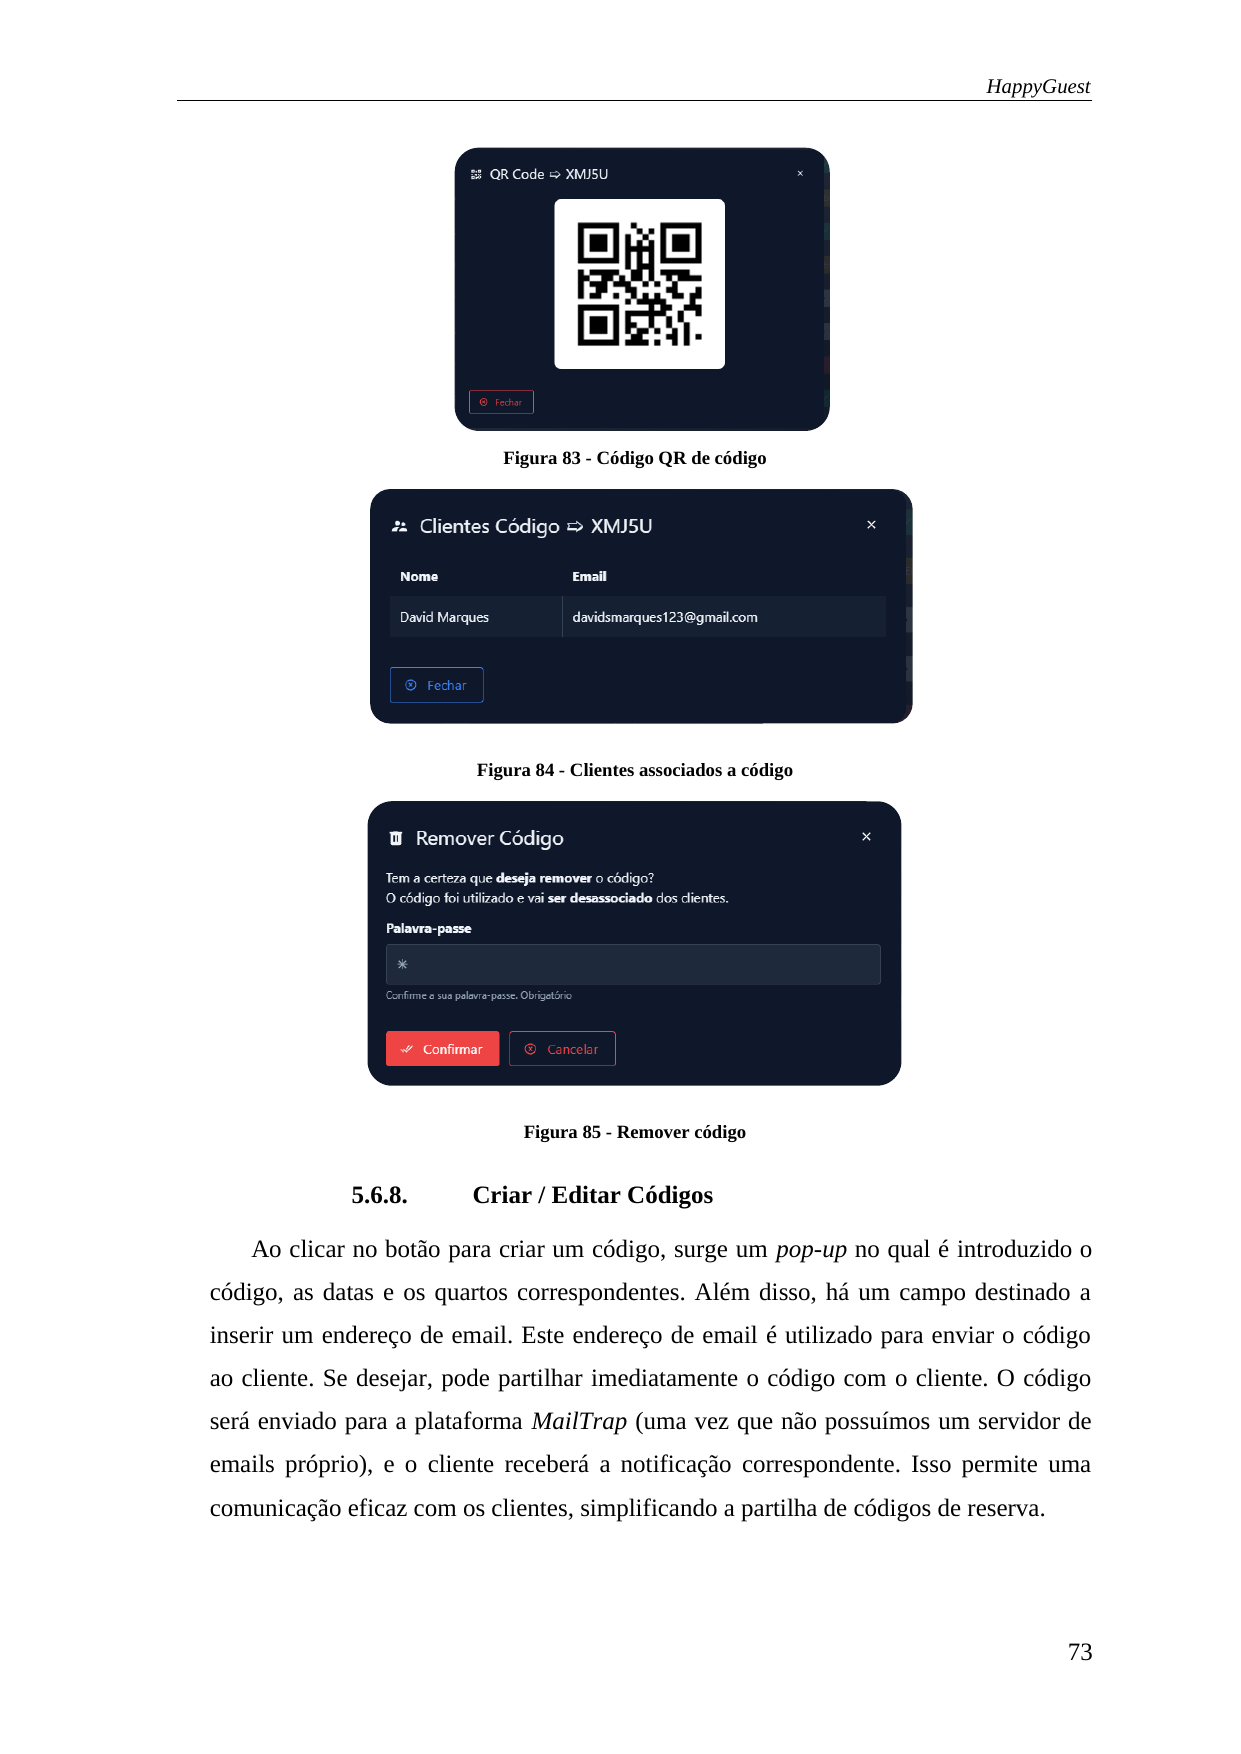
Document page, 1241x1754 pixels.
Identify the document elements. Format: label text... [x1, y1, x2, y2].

text Figura 84 - Clientes associados a código [177, 759, 1092, 780]
text Ao clicar no botão para criar um código, surge um pop-up no qual é introduzido o código, as datas e os quartos correspondentes. Além disso, há um campo destinado a inserir um endereço de email. Este endereço de email é utilizado para enviar o código ao cliente. Se desejar, pode partilhar imediatamente o código com o cliente. O código será enviado para a plataforma MailTrap (uma vez que não possuímos um servidor de emails próprio), e o cliente receberá a notificação correspondente. Isso permite uma comunicação eficaz com os clientes, simplificando a partilha de códigos de reserva. [209, 1234, 1092, 1521]
text Figura 85 - Remover código [177, 1121, 1092, 1143]
picture [370, 489, 913, 724]
text Figura 83 - Código QR de código [177, 447, 1092, 468]
picture [454, 147, 830, 431]
subtitle Criar / Editar Códigos [310, 1180, 1092, 1209]
picture [367, 801, 902, 1086]
